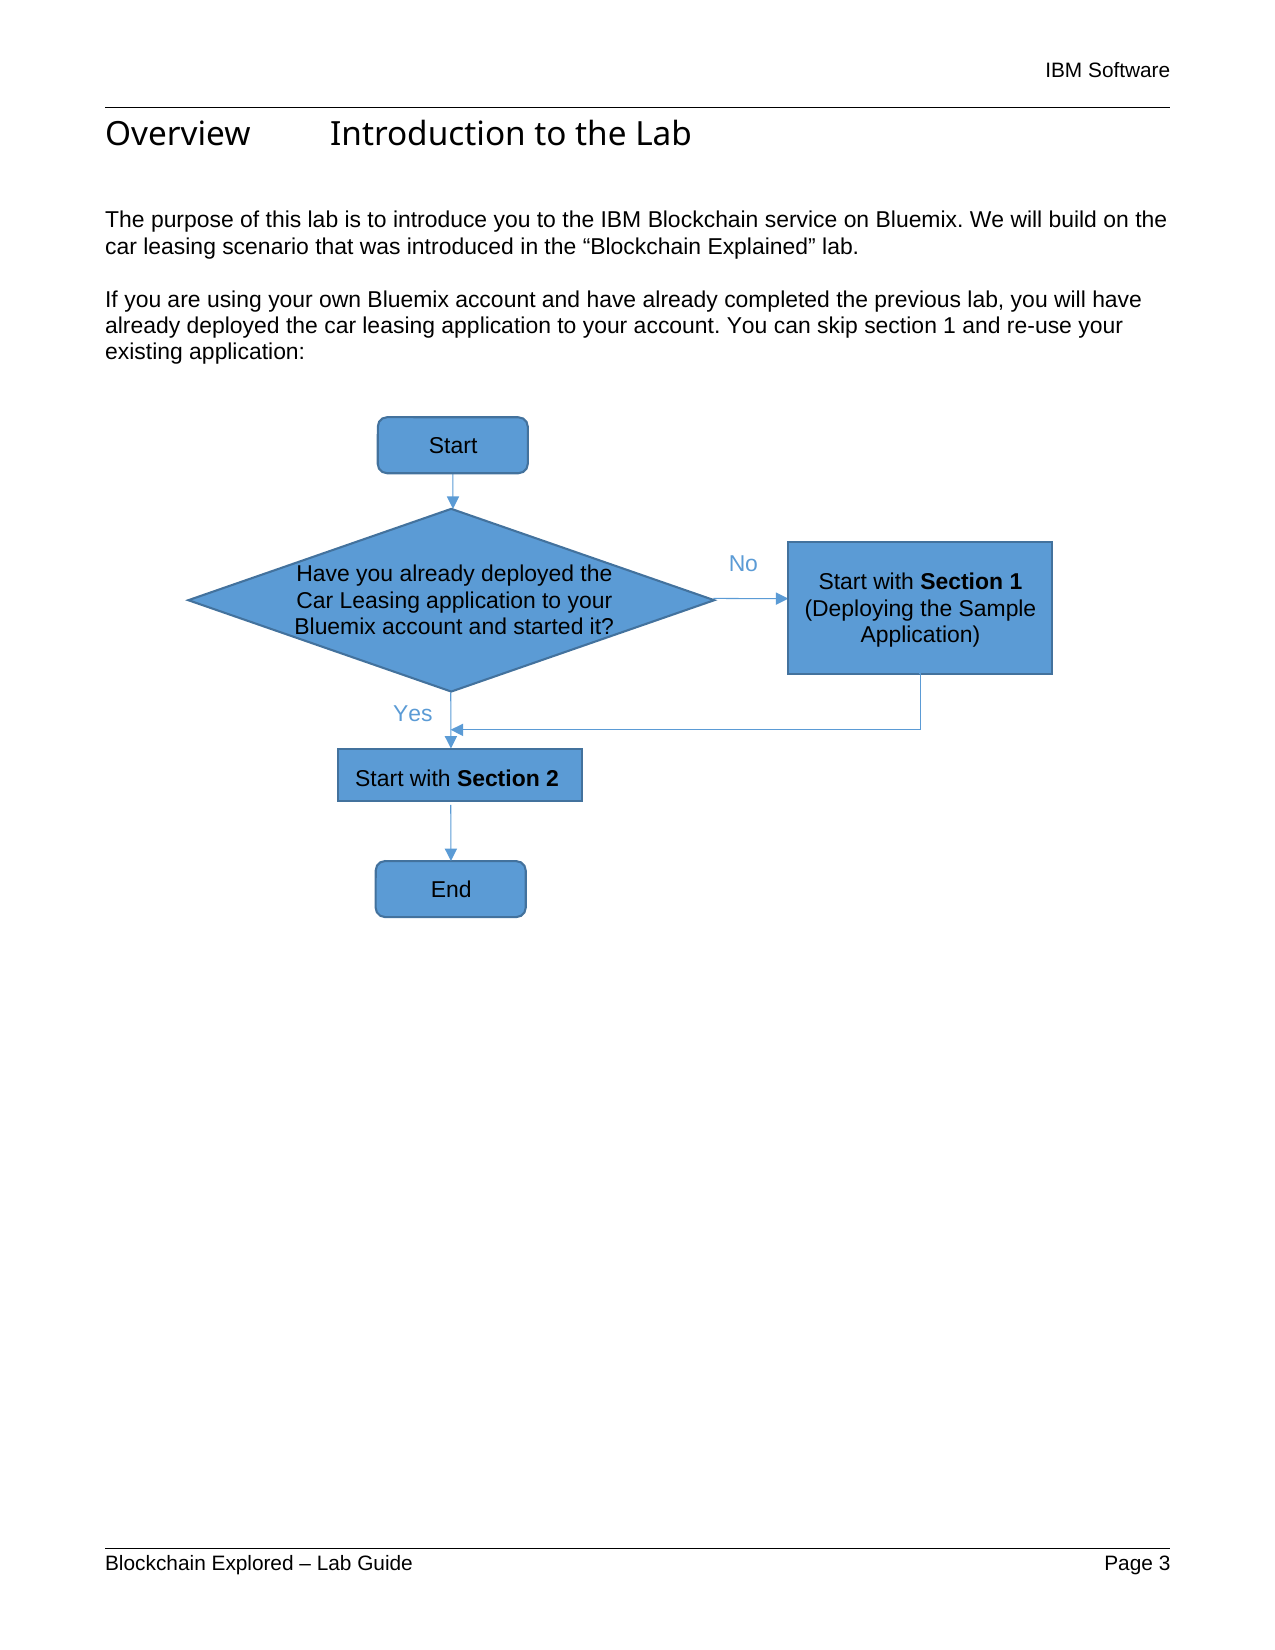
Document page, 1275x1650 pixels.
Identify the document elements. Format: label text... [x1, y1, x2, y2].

text If you are using your own Bluemix account and have already completed the previous lab, you will have already deployed the car leasing application to your account. You can skip section 1 and re-use your existing application: [105, 286, 1170, 364]
text The purpose of this lab is to introduce you to the IBM Blockchain service on Bluemix. We will build on the car leasing scenario that was introduced in the “Blockchain Explained” lab. [105, 206, 1170, 259]
subtitle Overview Introduction to the Lab [105, 108, 1170, 155]
